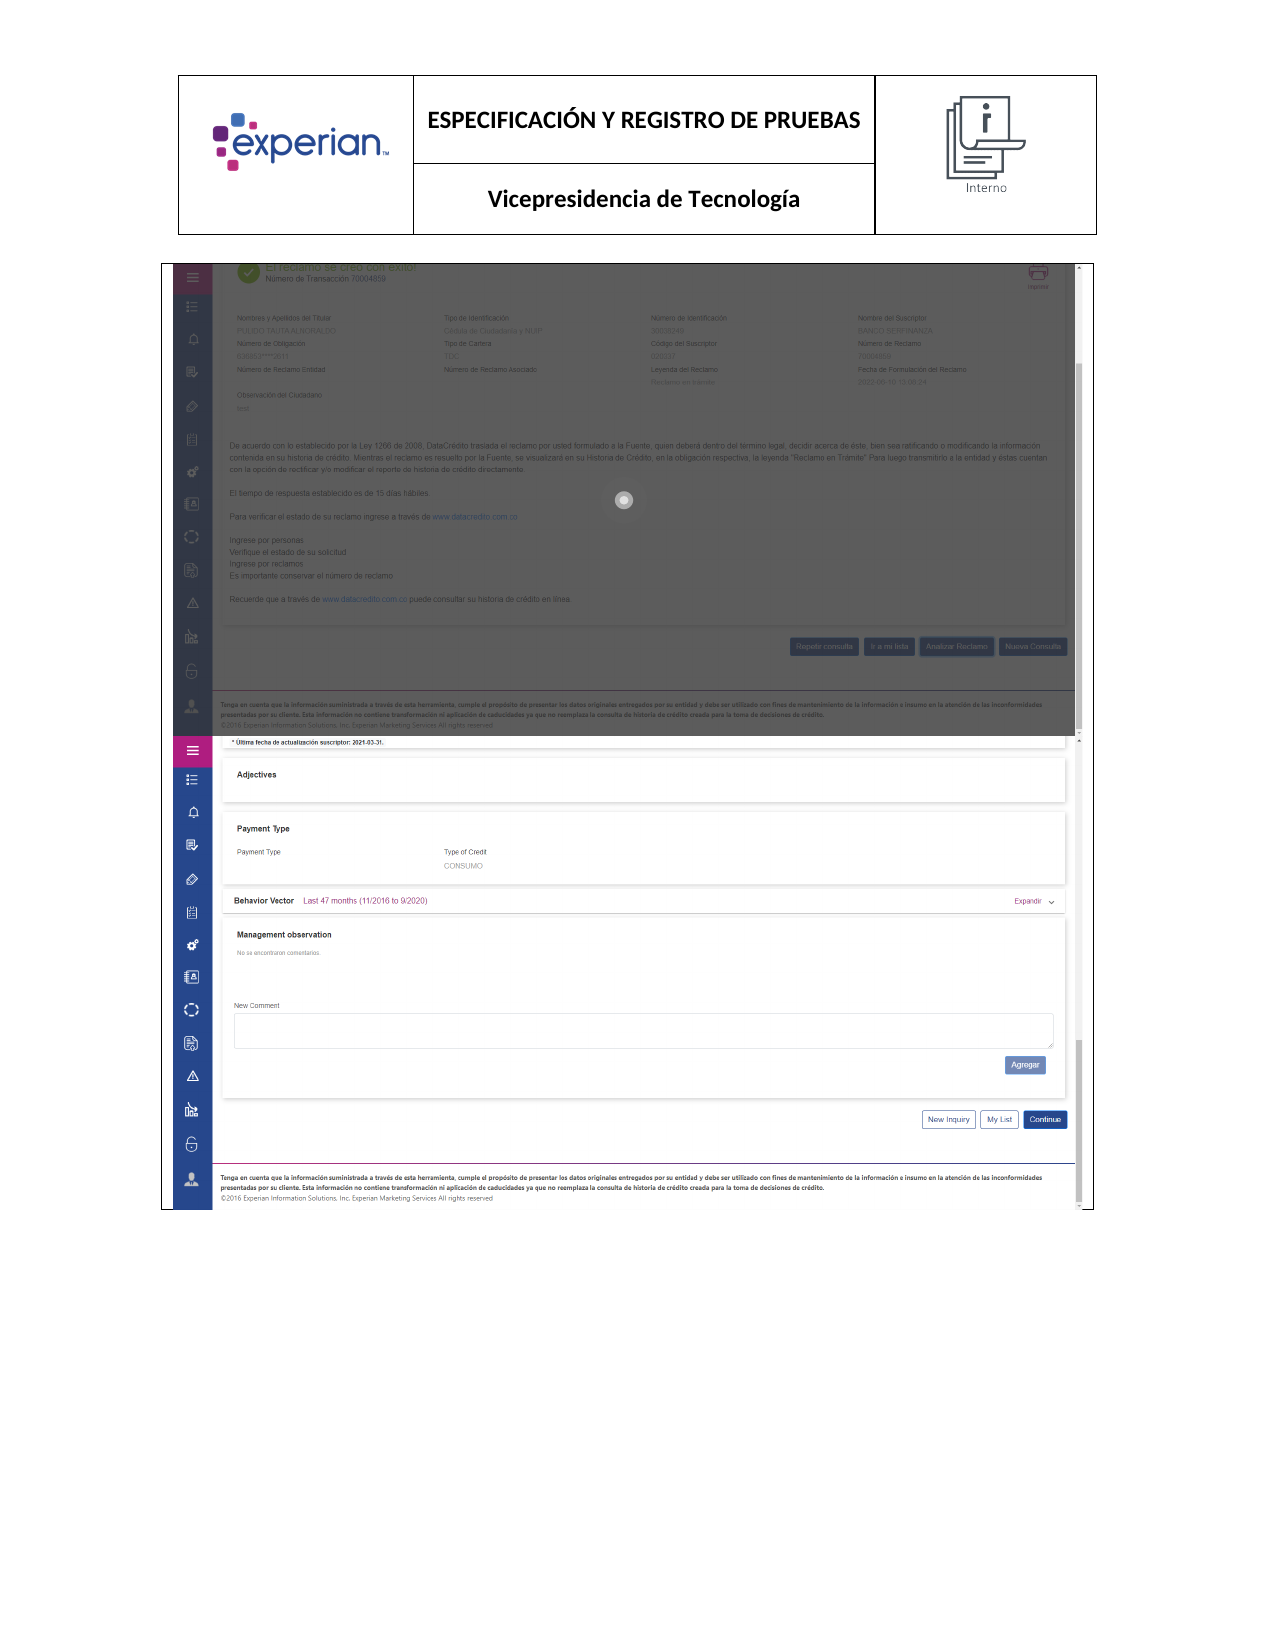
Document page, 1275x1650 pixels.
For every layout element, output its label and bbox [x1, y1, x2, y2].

table_cell [162, 264, 173, 1209]
picture [946, 91, 1026, 193]
picture [191, 91, 401, 192]
picture [173, 264, 1083, 1210]
table_cell [1083, 264, 1093, 1209]
